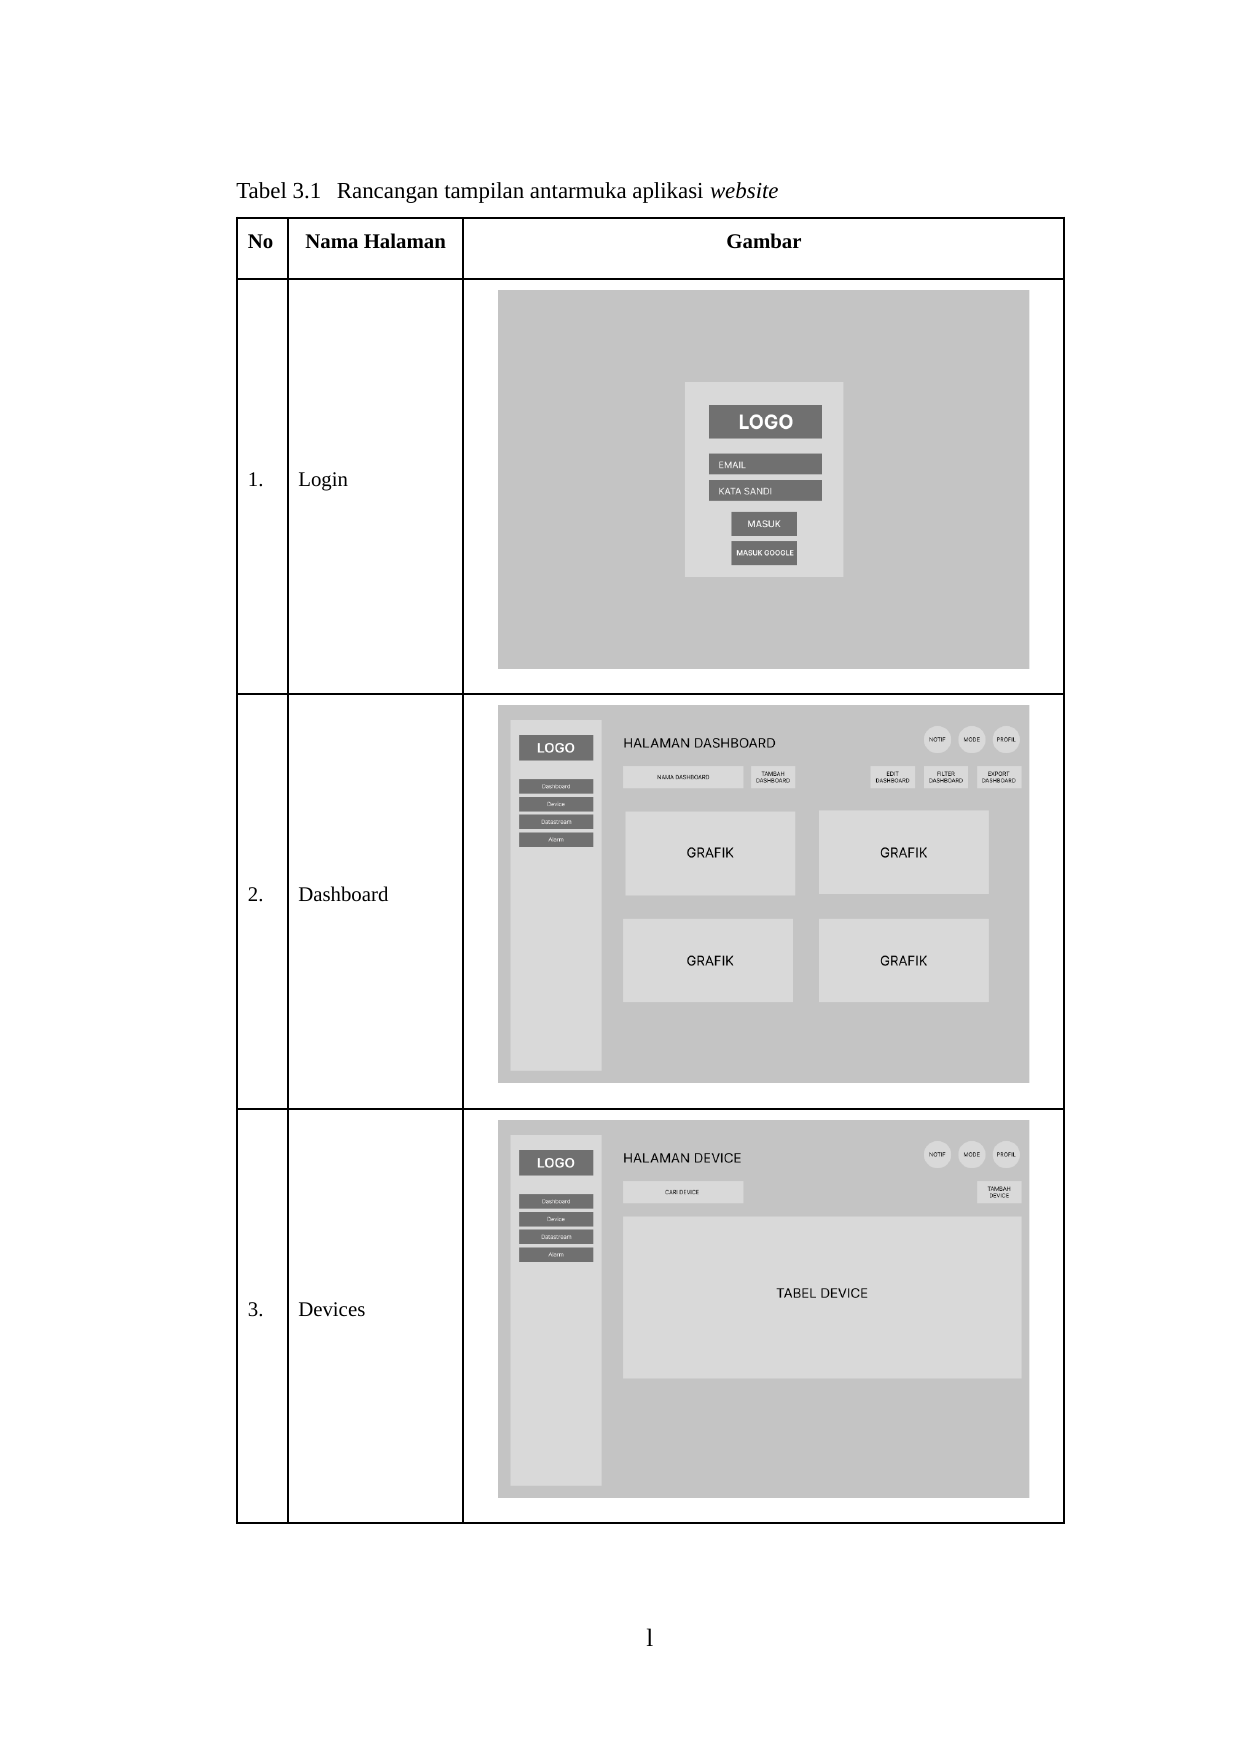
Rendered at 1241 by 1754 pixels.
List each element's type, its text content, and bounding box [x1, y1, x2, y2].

text Rancangan tampilan antarmuka aplikasi website [236, 177, 1063, 203]
table_header Gambar [464, 219, 1063, 278]
table_cell [464, 1110, 1063, 1522]
table_header Nama Halaman [289, 219, 462, 278]
table_header No [238, 219, 287, 278]
table_cell [464, 695, 1063, 1108]
picture [498, 1120, 1030, 1498]
table_cell 2. [238, 695, 287, 1108]
table_cell Dashboard [289, 695, 462, 1108]
table_cell 1. [238, 280, 287, 693]
picture [498, 290, 1030, 669]
table_cell Login [289, 280, 462, 693]
table_cell Devices [289, 1110, 462, 1522]
table_cell [464, 280, 1063, 693]
table_cell 3. [238, 1110, 287, 1522]
picture [498, 705, 1030, 1083]
